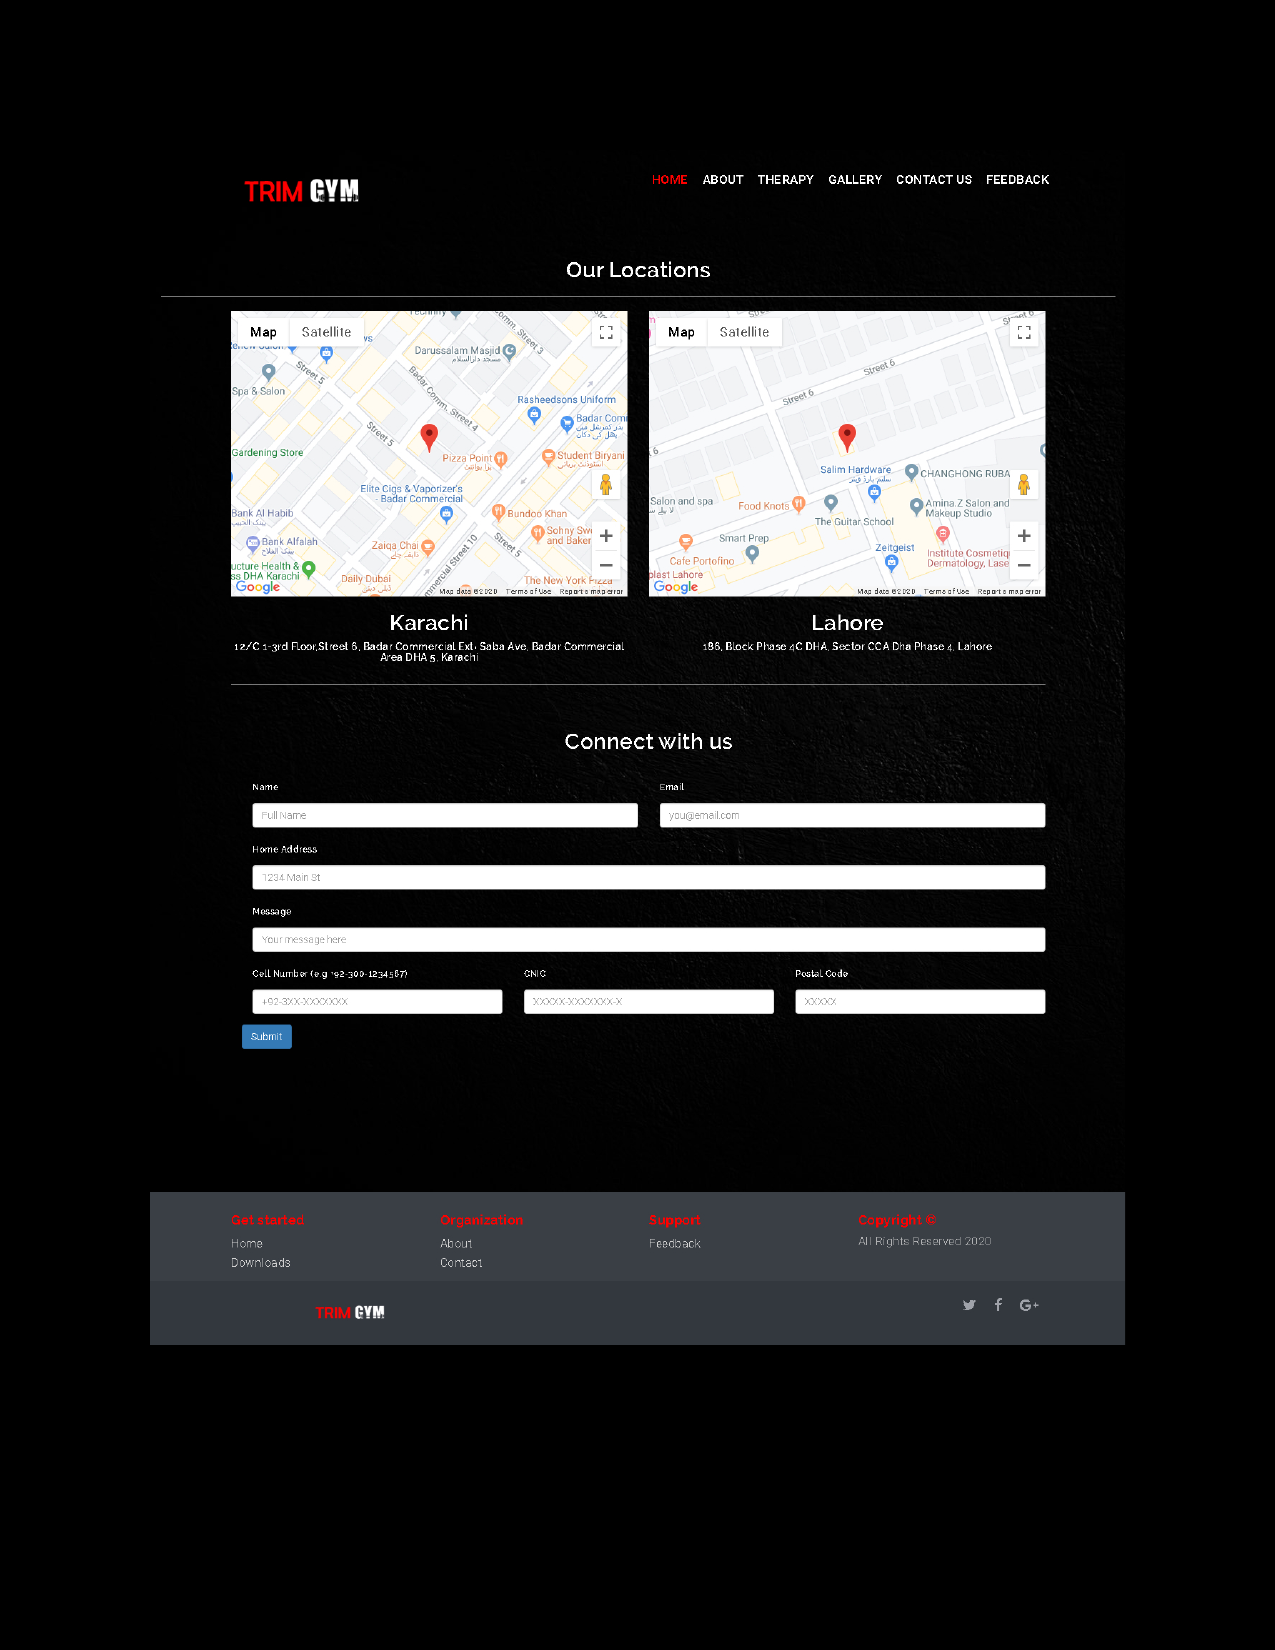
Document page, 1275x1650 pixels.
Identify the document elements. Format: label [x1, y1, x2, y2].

picture [150, 150, 1125, 1345]
